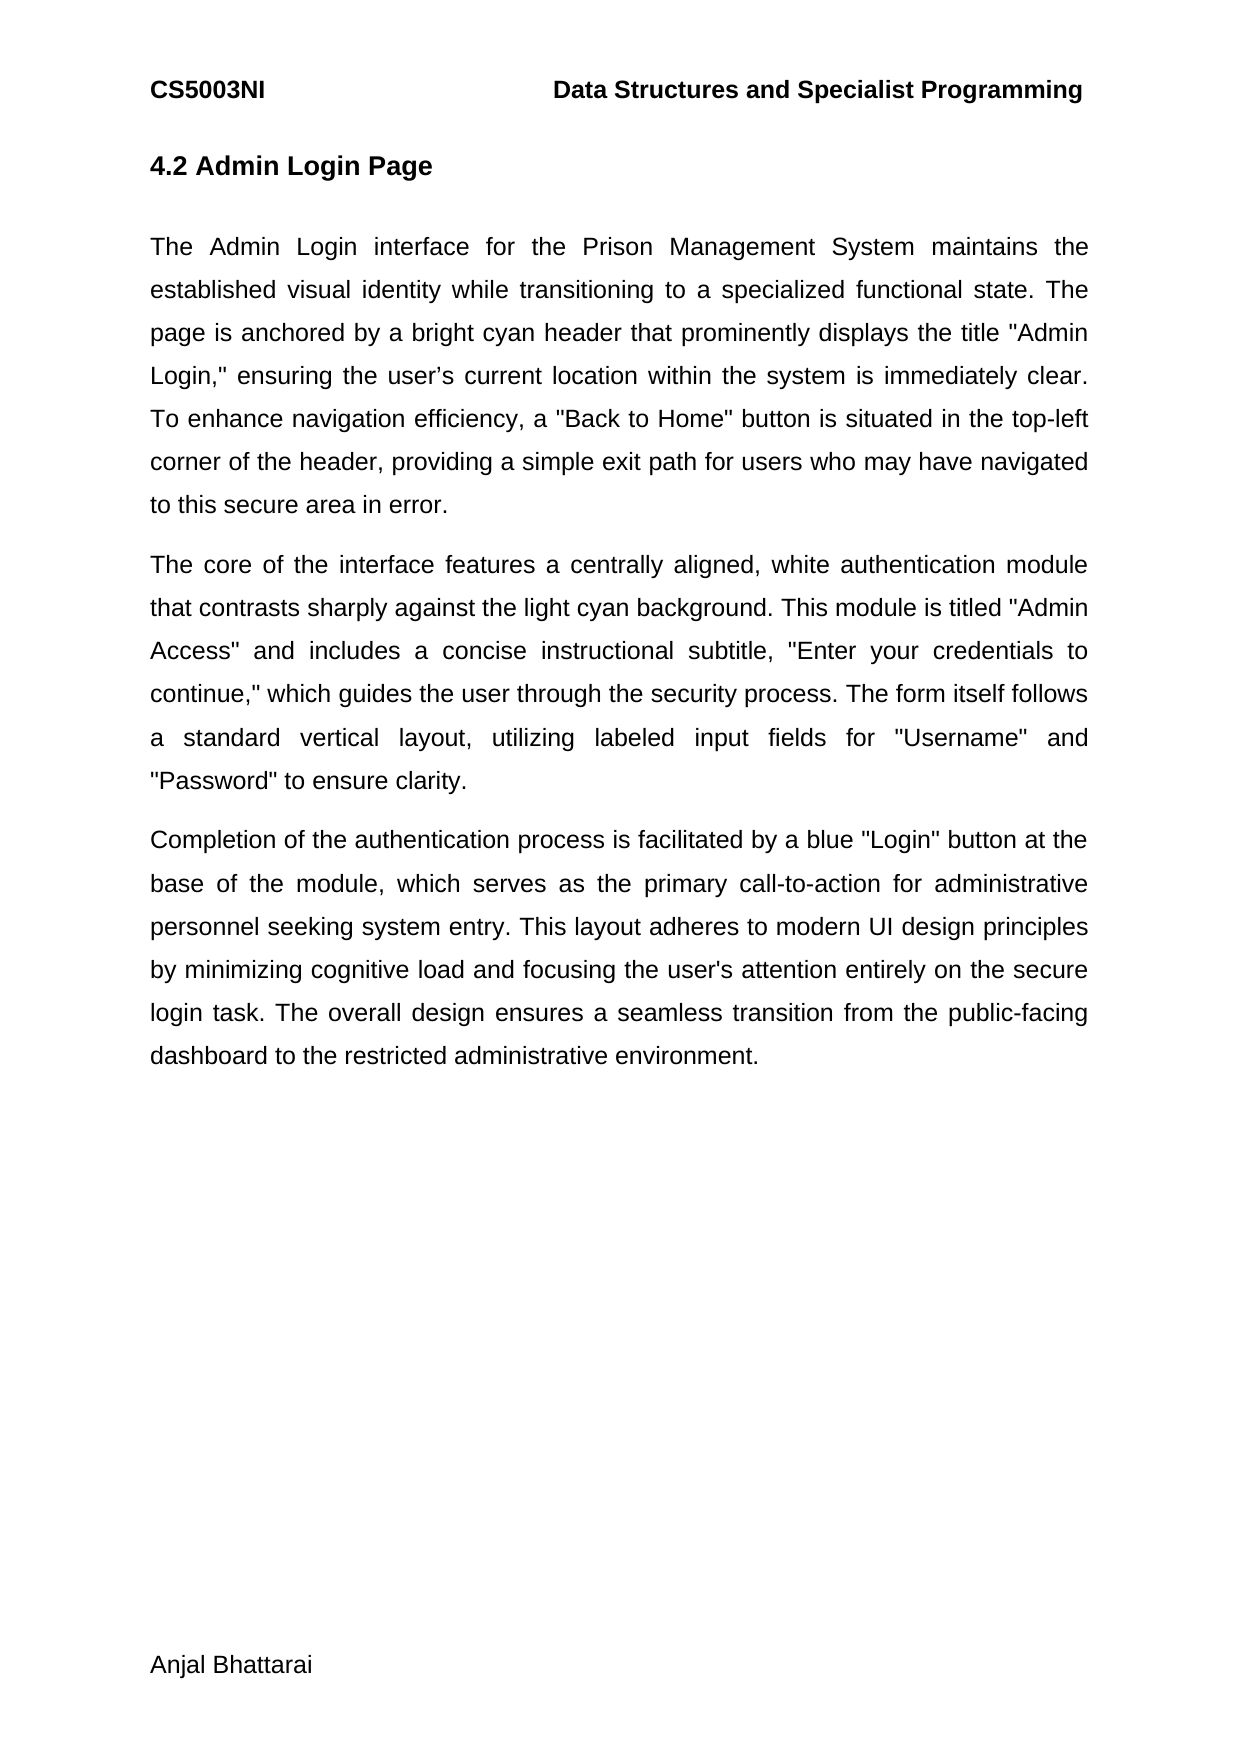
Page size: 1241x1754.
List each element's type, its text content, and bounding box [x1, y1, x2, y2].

text Completion of the authentication process is facilitated by a blue "Login" button at the base of the module, which serves as the primary call-to-action for administrative personnel seeking system entry. This layout adheres to modern UI design principles by minimizing cognitive load and focusing the user's attention entirely on the secure login task. The overall design ensures a seamless transition from the public-facing dashboard to the restricted administrative environment. [150, 825, 1090, 1070]
text The core of the interface features a centrally aligned, white authentication module that contrasts sharply against the light cyan background. This module is titled "Admin Access" and includes a concise instructional subtitle, "Enter your credentials to continue," which guides the user through the security process. The form itself follows a standard vertical layout, utilizing labeled input fields for "Username" and "Password" to ensure clarity. [150, 550, 1090, 794]
subtitle 4.2 Admin Login Page [150, 150, 1090, 181]
text The Admin Login interface for the Prison Management System maintains the established visual identity while transitioning to a specialized functional state. The page is anchored by a bright cyan header that prominently displays the title "Admin Login," ensuring the user’s current location within the system is immediately clear. To enhance navigation efficiency, a "Back to Home" button is situated in the top-left corner of the header, providing a simple exit path for users who may have navigated to this secure area in error. [150, 231, 1090, 519]
